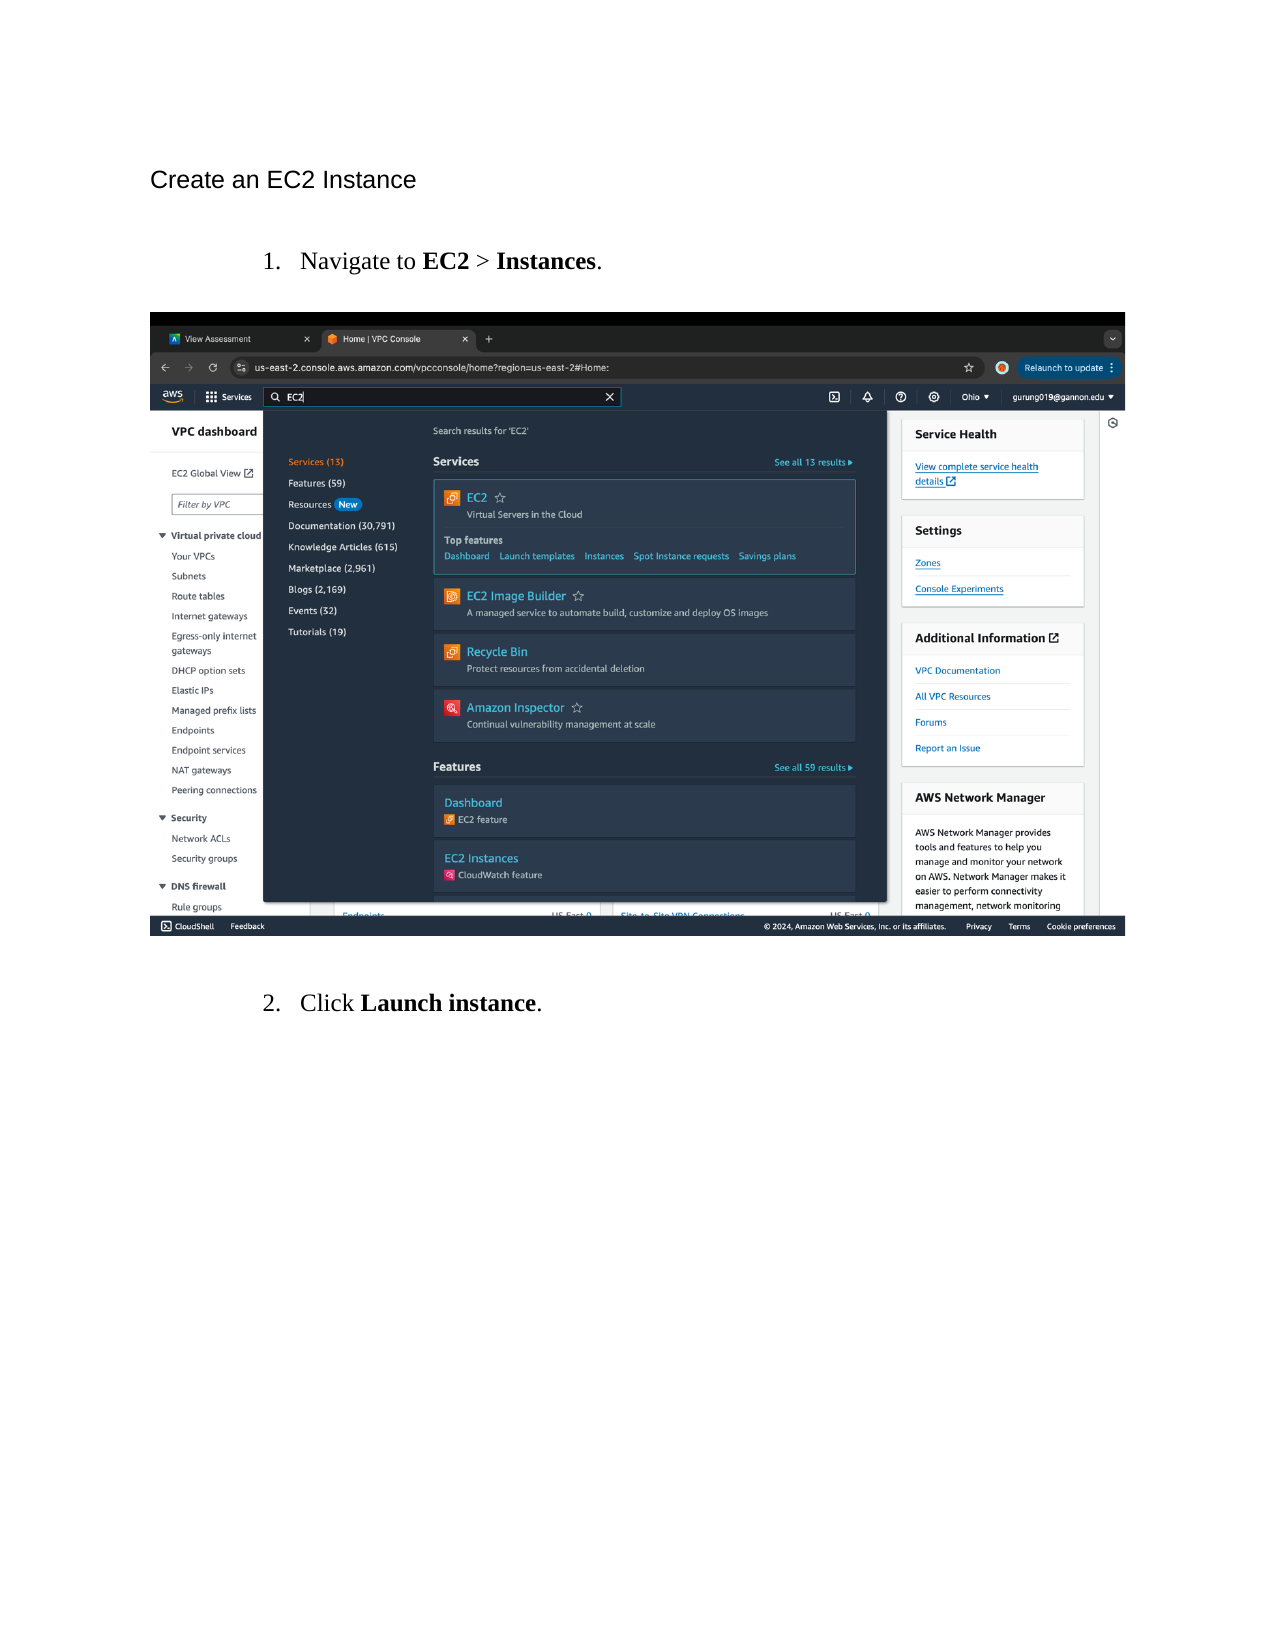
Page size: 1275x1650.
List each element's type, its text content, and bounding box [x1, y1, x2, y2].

list Click Launch instance. [262, 973, 1125, 1017]
list Navigate to EC2 > Instances. [262, 231, 1125, 275]
picture [150, 312, 1125, 936]
text Create an EC2 Instance [150, 150, 1125, 194]
